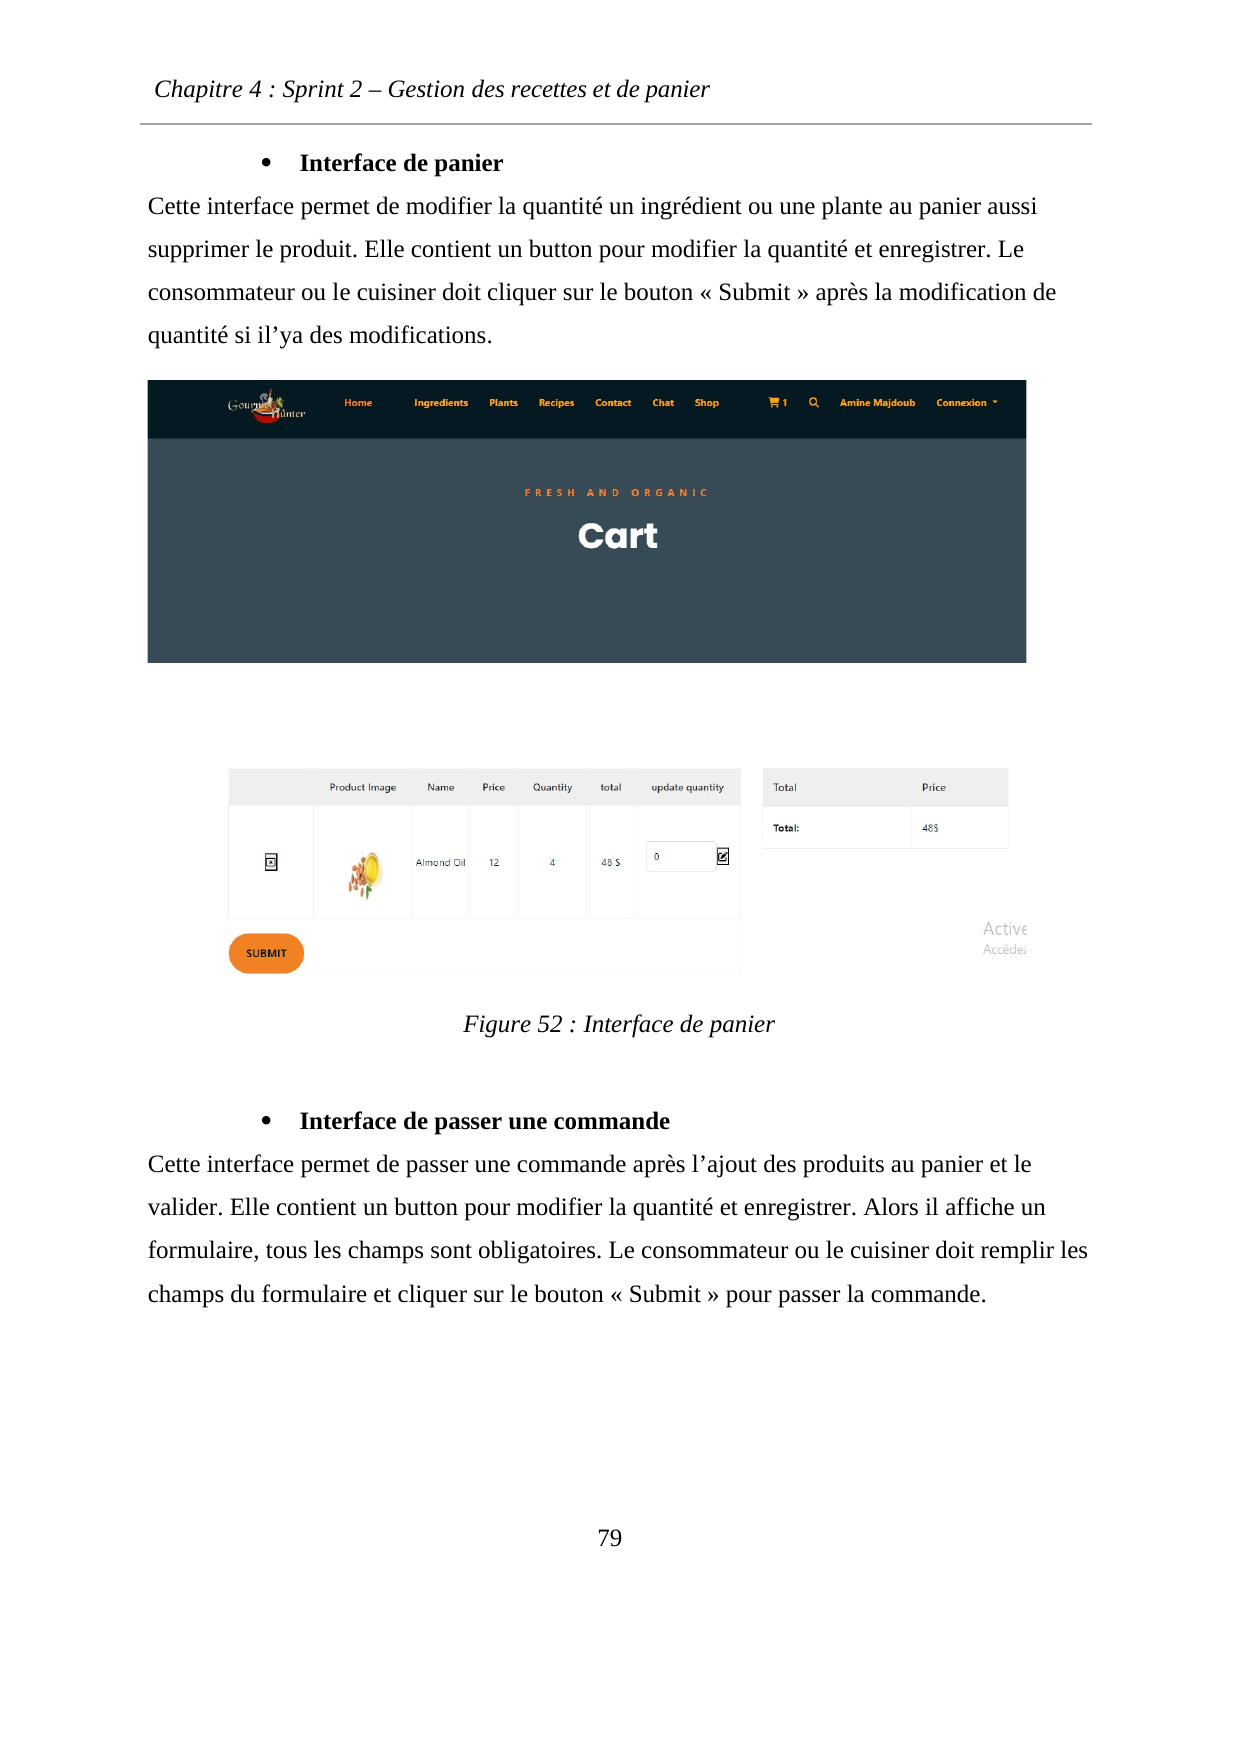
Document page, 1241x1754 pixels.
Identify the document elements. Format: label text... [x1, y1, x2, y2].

picture [147, 380, 1027, 978]
text Figure 52 : Interface de panier [148, 1009, 1092, 1038]
text Cette interface permet de modifier la quantité un ingrédient ou une plante au panier aussi supprimer le produit. Elle contient un button pour modifier la quantité et enregistrer. Le consommateur ou le cuisiner doit cliquer sur le bouton « Submit » après la modification de quantité si il’ya des modifications. [148, 191, 1092, 349]
list Interface de passer une commande [262, 1106, 1092, 1135]
text Cette interface permet de passer une commande après l’ajout des produits au panier et le valider. Elle contient un button pour modifier la quantité et enregistrer. Alors il affiche un formulaire, tous les champs sont obligatoires. Le consommateur ou le cuisiner doit remplir les champs du formulaire et cliquer sur le bouton « Submit » pour passer la commande. [148, 1149, 1092, 1307]
list Interface de panier [262, 148, 1092, 176]
